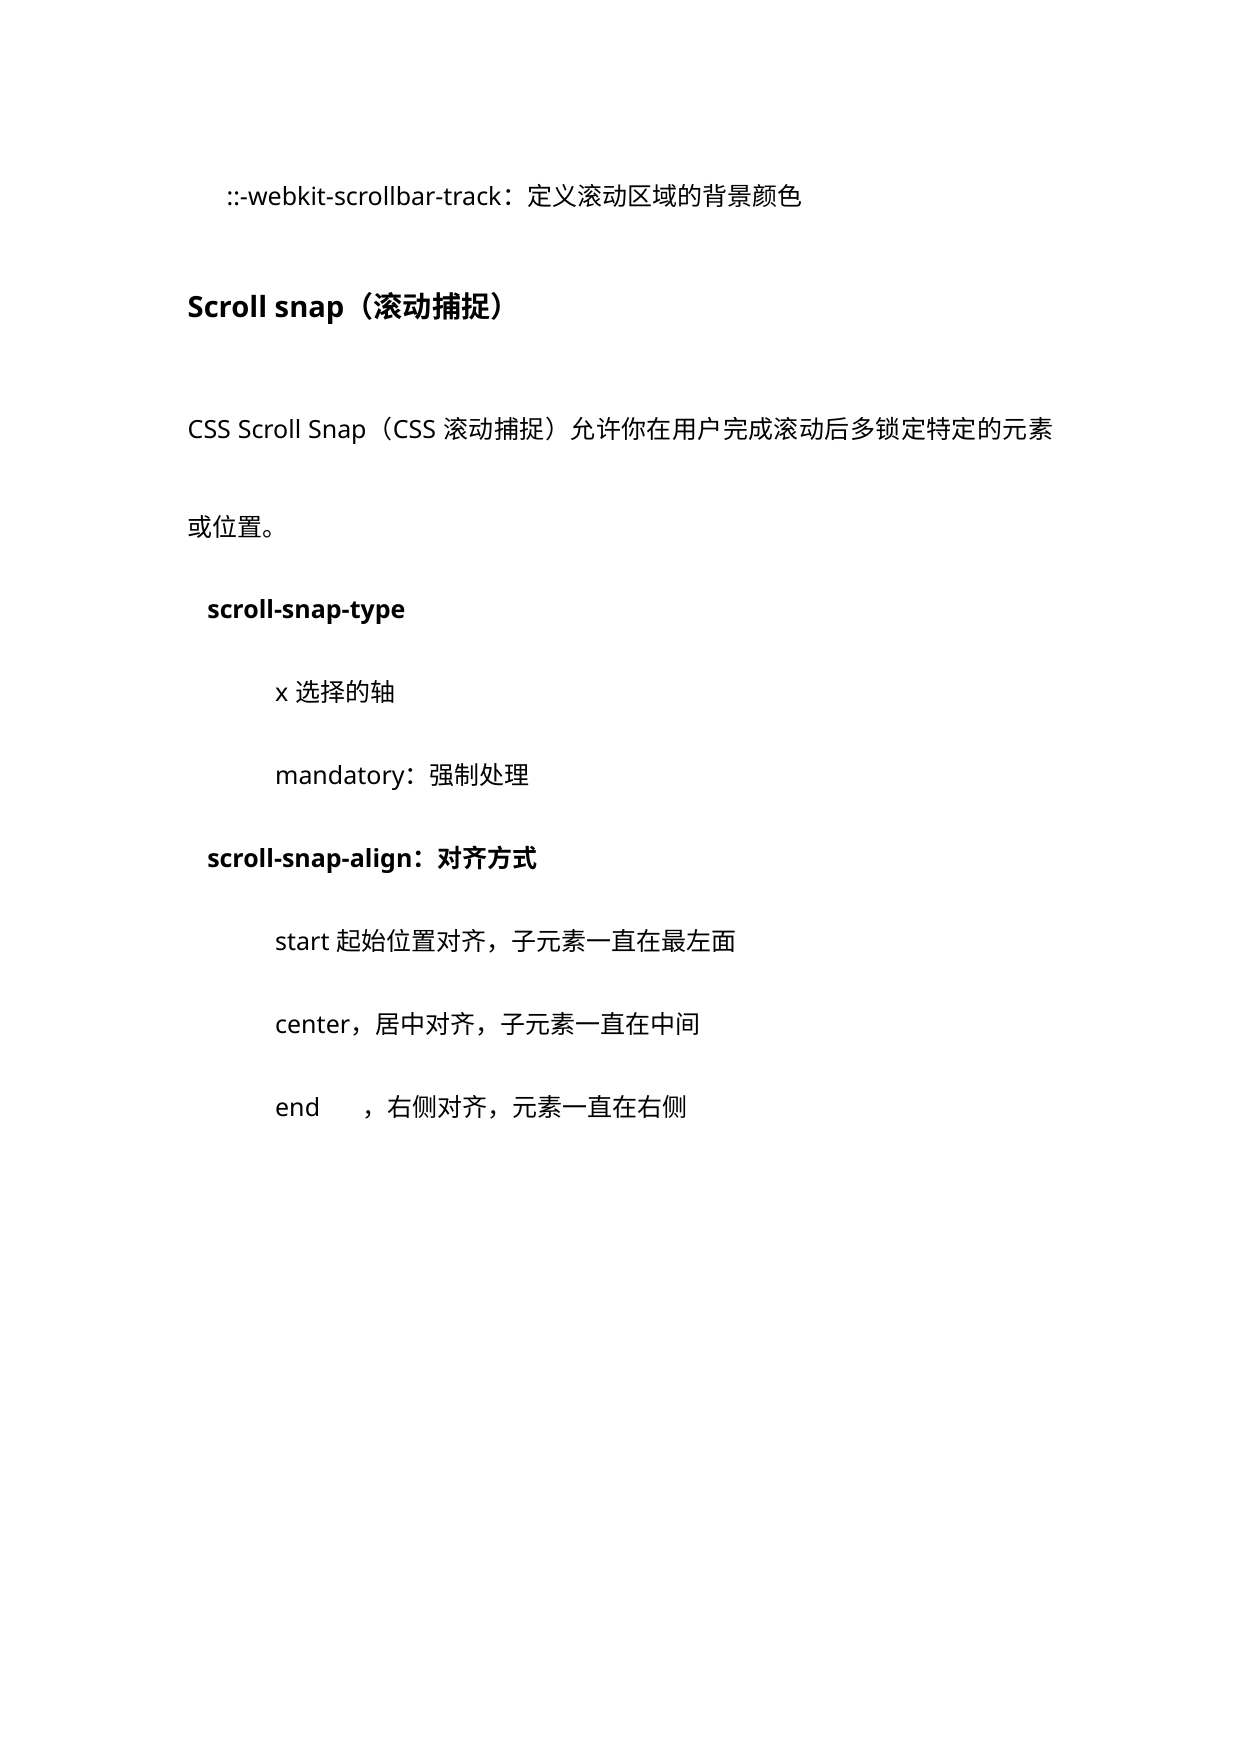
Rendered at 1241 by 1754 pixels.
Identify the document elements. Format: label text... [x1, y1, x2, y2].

text center，居中对齐，子元素一直在中间 [187, 990, 1053, 1055]
text CSS Scroll Snap（CSS 滚动捕捉）允许你在用户完成滚动后多锁定特定的元素或位置。 [187, 395, 1053, 558]
text scroll-snap-type [187, 576, 1053, 641]
text end ，右侧对齐，元素一直在右侧 [187, 1073, 1053, 1138]
subtitle Scroll snap（滚动捕捉） [187, 272, 1053, 337]
text ::-webkit-scrollbar-track：定义滚动区域的背景颜色 [187, 162, 1053, 227]
text start 起始位置对齐，子元素一直在最左面 [187, 907, 1053, 972]
text scroll-snap-align：对齐方式 [187, 824, 1053, 889]
text mandatory：强制处理 [187, 741, 1053, 806]
text x 选择的轴 [187, 658, 1053, 723]
